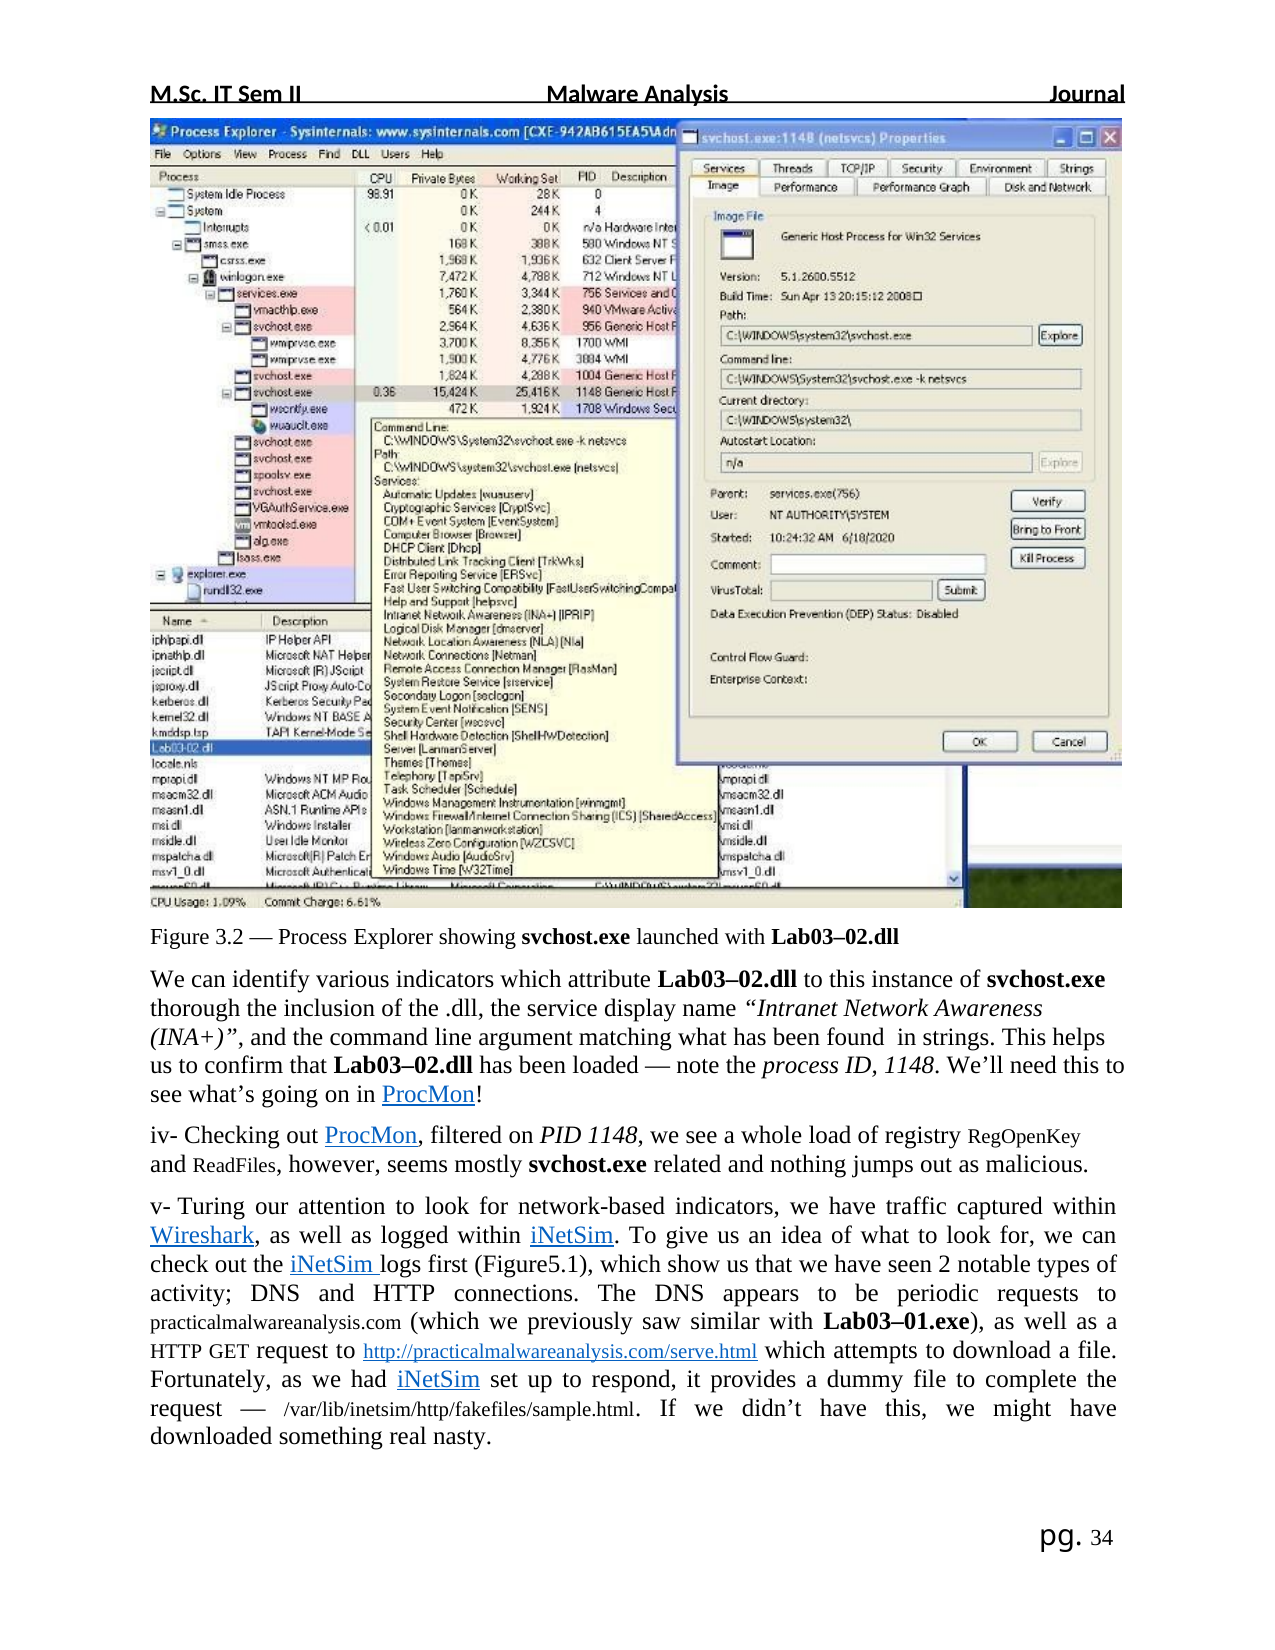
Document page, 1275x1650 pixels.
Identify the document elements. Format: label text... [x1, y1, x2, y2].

list Checking out ProcMon, filtered on PID 1148, we see a whole load of registry RegOpenKey [150, 1121, 1237, 1149]
text We can identify various indicators which attribute Lab03–02.dll to this instance of svchost.exe thorough the inclusion of the .dll, the service display name “Intranet Network Awareness (INA+)”, and the command line argument matching what has been found in strings. This helps us to confirm that Lab03–02.dll has been loaded — note the process ID, 1148. We’ll need this to see what’s going on in ProcMon! [150, 964, 1127, 1108]
list Turing our attention to look for network-based indicators, we have traffic captured within Wireshark, as well as logged within iNetSim. To give us an idea of what to look for, we can check out the iNetSim logs first (Figure5.1), which show us that we have seen 2 notable types of activity; DNS and HTTP connections. The DNS appears to be periodic requests to practicalmalwareanalysis.com (which we previously saw similar with Lab03–01.exe), as well as a HTTP GET request to http://practicalmalwareanalysis.com/serve.html which attempts to download a file. Fortunately, as we had iNetSim set up to respond, it provides a dummy file to complete the request — /var/lib/inetsim/http/fakefiles/sample.html. If we didn’t have this, we might have downloaded something real nasty. [150, 1191, 1117, 1450]
text Figure 3.2 — Process Explorer showing svchost.exe launched with Lab03–02.dll [150, 923, 1237, 950]
picture [150, 118, 1122, 908]
text and ReadFiles, however, seems mostly svchost.exe related and nothing jumps out as malicious. [150, 1149, 1237, 1178]
